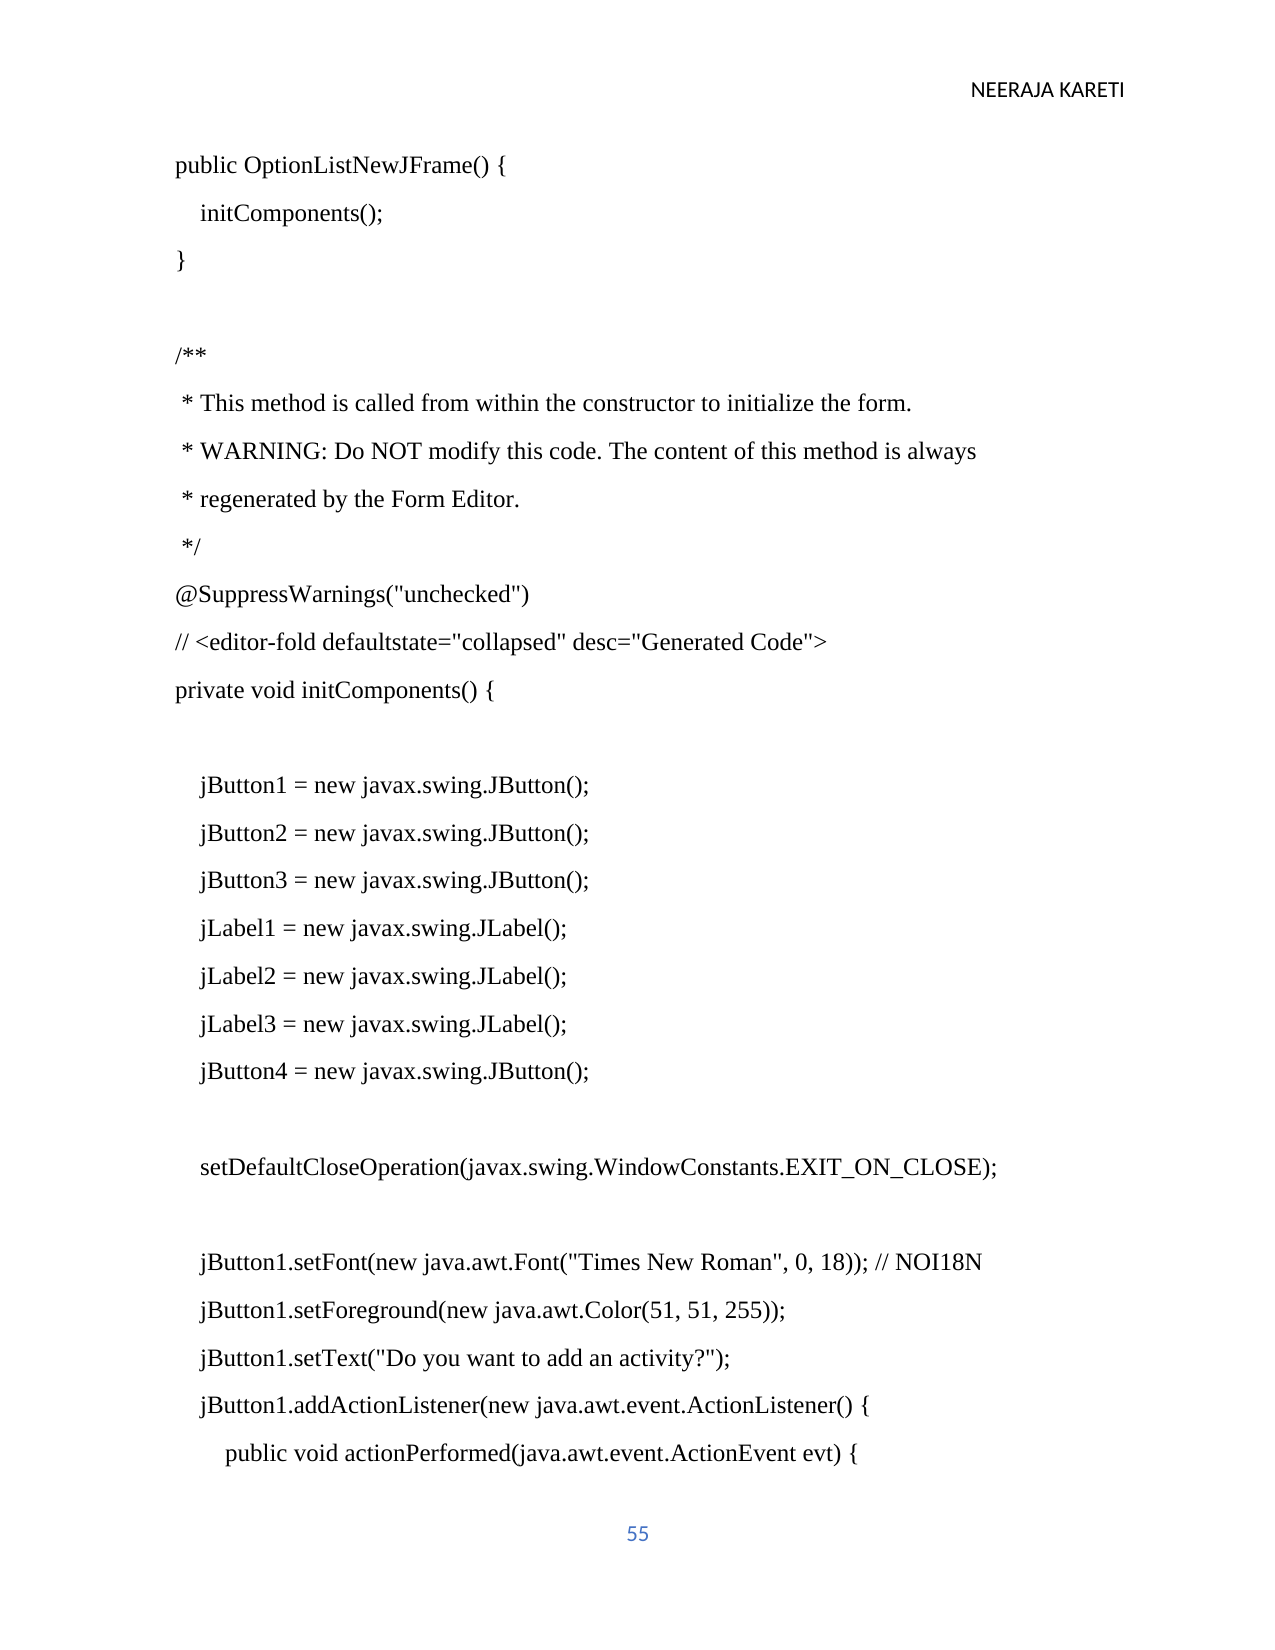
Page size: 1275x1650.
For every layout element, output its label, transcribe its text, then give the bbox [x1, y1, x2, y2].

text jButton1.addActionListener(new java.awt.event.ActionListener() { [150, 1390, 1125, 1419]
text jLabel1 = new javax.swing.JLabel(); [150, 913, 1125, 942]
text jButton1.setText("Do you want to add an activity?"); [150, 1343, 1125, 1371]
text jButton2 = new javax.swing.JButton(); [150, 818, 1125, 847]
text jButton1.setFont(new java.awt.Font("Times New Roman", 0, 18)); // NOI18N [150, 1247, 1125, 1276]
text jButton3 = new javax.swing.JButton(); [150, 866, 1125, 894]
text public OptionListNewJFrame() { [150, 150, 1125, 179]
text setDefaultCloseOperation(javax.swing.WindowConstants.EXIT_ON_CLOSE); [150, 1152, 1125, 1181]
text * WARNING: Do NOT modify this code. The content of this method is always [150, 436, 1125, 465]
text initComponents(); [150, 198, 1125, 226]
text /** [150, 341, 1125, 369]
text public void actionPerformed(java.awt.event.ActionEvent evt) { [150, 1438, 1125, 1467]
text // <editor-fold defaultstate="collapsed" desc="Generated Code"> [150, 627, 1125, 656]
text */ [150, 532, 1125, 560]
text jButton4 = new javax.swing.JButton(); [150, 1056, 1125, 1085]
text @SuppressWarnings("unchecked") [150, 579, 1125, 608]
text * regenerated by the Form Editor. [150, 484, 1125, 513]
text jLabel2 = new javax.swing.JLabel(); [150, 961, 1125, 990]
text jButton1 = new javax.swing.JButton(); [150, 770, 1125, 799]
text } [150, 245, 1125, 274]
text jButton1.setForeground(new java.awt.Color(51, 51, 255)); [150, 1295, 1125, 1324]
text jLabel3 = new javax.swing.JLabel(); [150, 1009, 1125, 1037]
text private void initComponents() { [150, 675, 1125, 703]
text * This method is called from within the constructor to initialize the form. [150, 388, 1125, 417]
